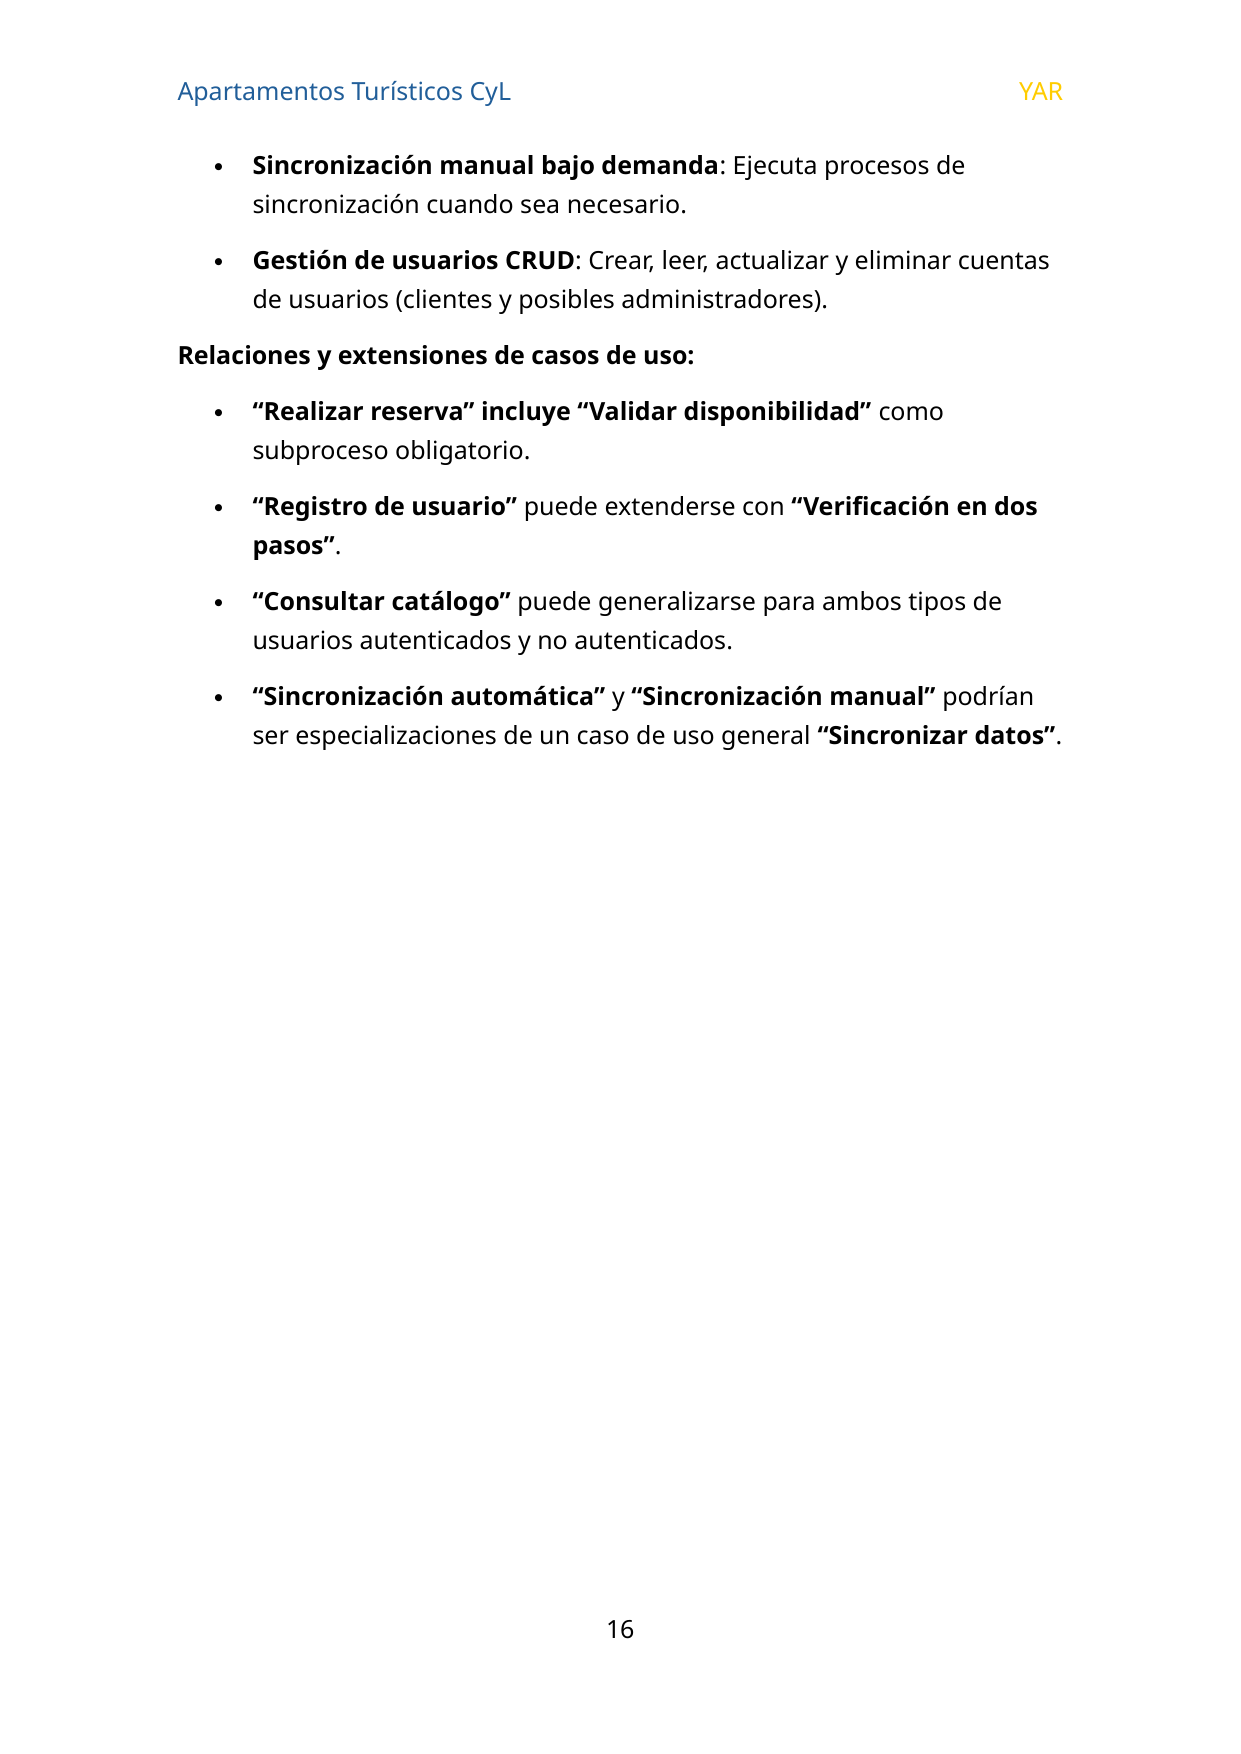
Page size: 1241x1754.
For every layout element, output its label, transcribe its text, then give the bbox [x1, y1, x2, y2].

list Gestión de usuarios CRUD: Crear, leer, actualizar y eliminar cuentas de usuarios (clientes y posibles administradores). [215, 243, 1063, 316]
list Sincronización manual bajo demanda: Ejecuta procesos de sincronización cuando sea necesario. [215, 148, 1063, 221]
list “Registro de usuario” puede extenderse con “Verificación en dos pasos”. [215, 488, 1063, 562]
list “Sincronización automática” y “Sincronización manual” podrían ser especializaciones de un caso de uso general “Sincronizar datos”. [215, 678, 1063, 752]
text Relaciones y extensiones de casos de uso: [177, 338, 1063, 372]
list “Realizar reserva” incluye “Validar disponibilidad” como subproceso obligatorio. [215, 393, 1063, 467]
list “Consultar catálogo” puede generalizarse para ambos tipos de usuarios autenticados y no autenticados. [215, 583, 1063, 657]
